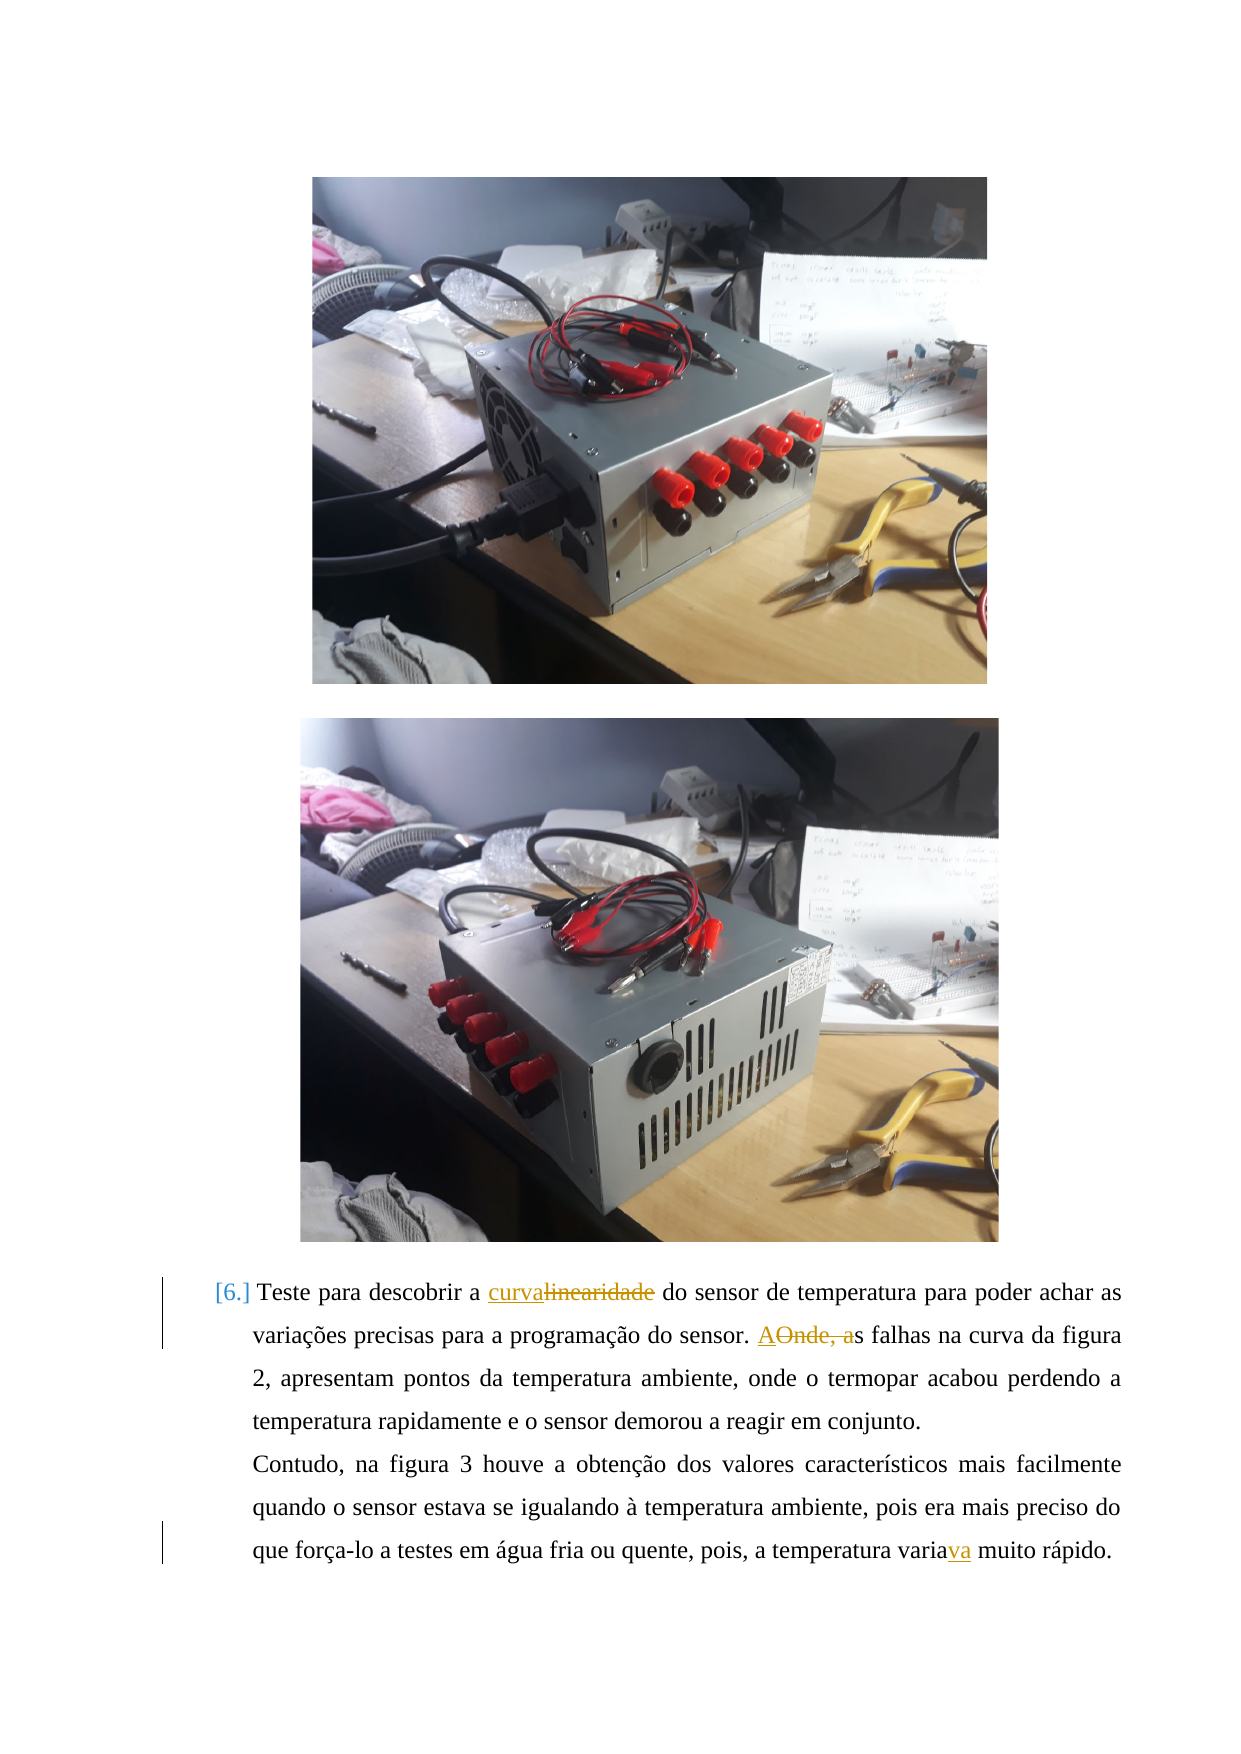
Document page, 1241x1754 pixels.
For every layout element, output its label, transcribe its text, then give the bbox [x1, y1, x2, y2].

list Contudo, na figura 3 houve a obtenção dos valores característicos mais facilmente quando o sensor estava se igualando à temperatura ambiente, pois era mais preciso do que força-lo a testes em água fria ou quente, pois, a temperatura varia muito rápido. [252, 1449, 1122, 1564]
list Teste para descobrir a do sensor de temperatura para poder achar as variações precisas para a programação do sensor. s falhas na curva da figura 2, apresentam pontos da temperatura ambiente, onde o termopar acabou perdendo a temperatura rapidamente e o sensor demorou a reagir em conjunto. [215, 1277, 1122, 1435]
picture [300, 718, 999, 1242]
picture [312, 177, 988, 684]
